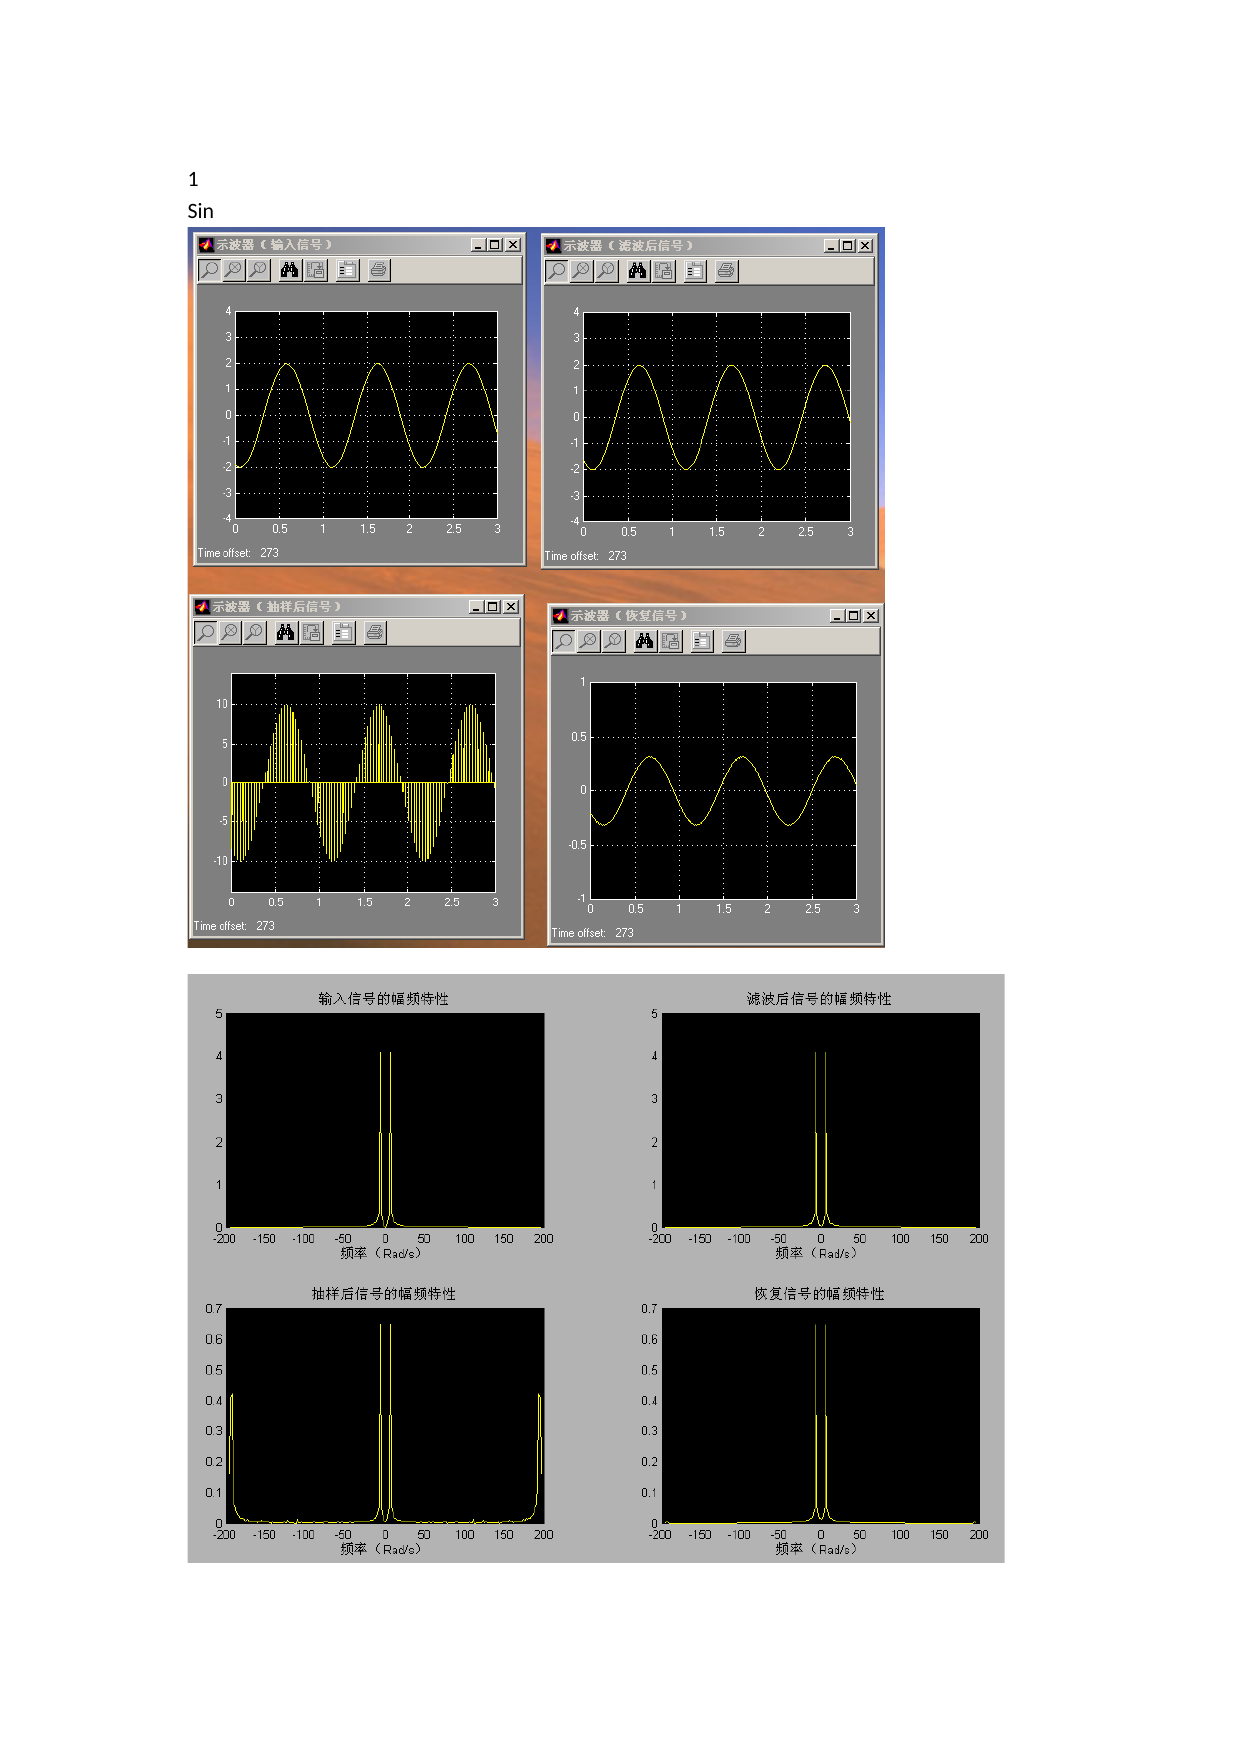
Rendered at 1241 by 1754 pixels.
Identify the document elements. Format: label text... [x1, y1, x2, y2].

text 1 [187, 162, 1053, 194]
picture [187, 227, 885, 948]
picture [187, 974, 1005, 1563]
text Sin [187, 194, 1053, 227]
